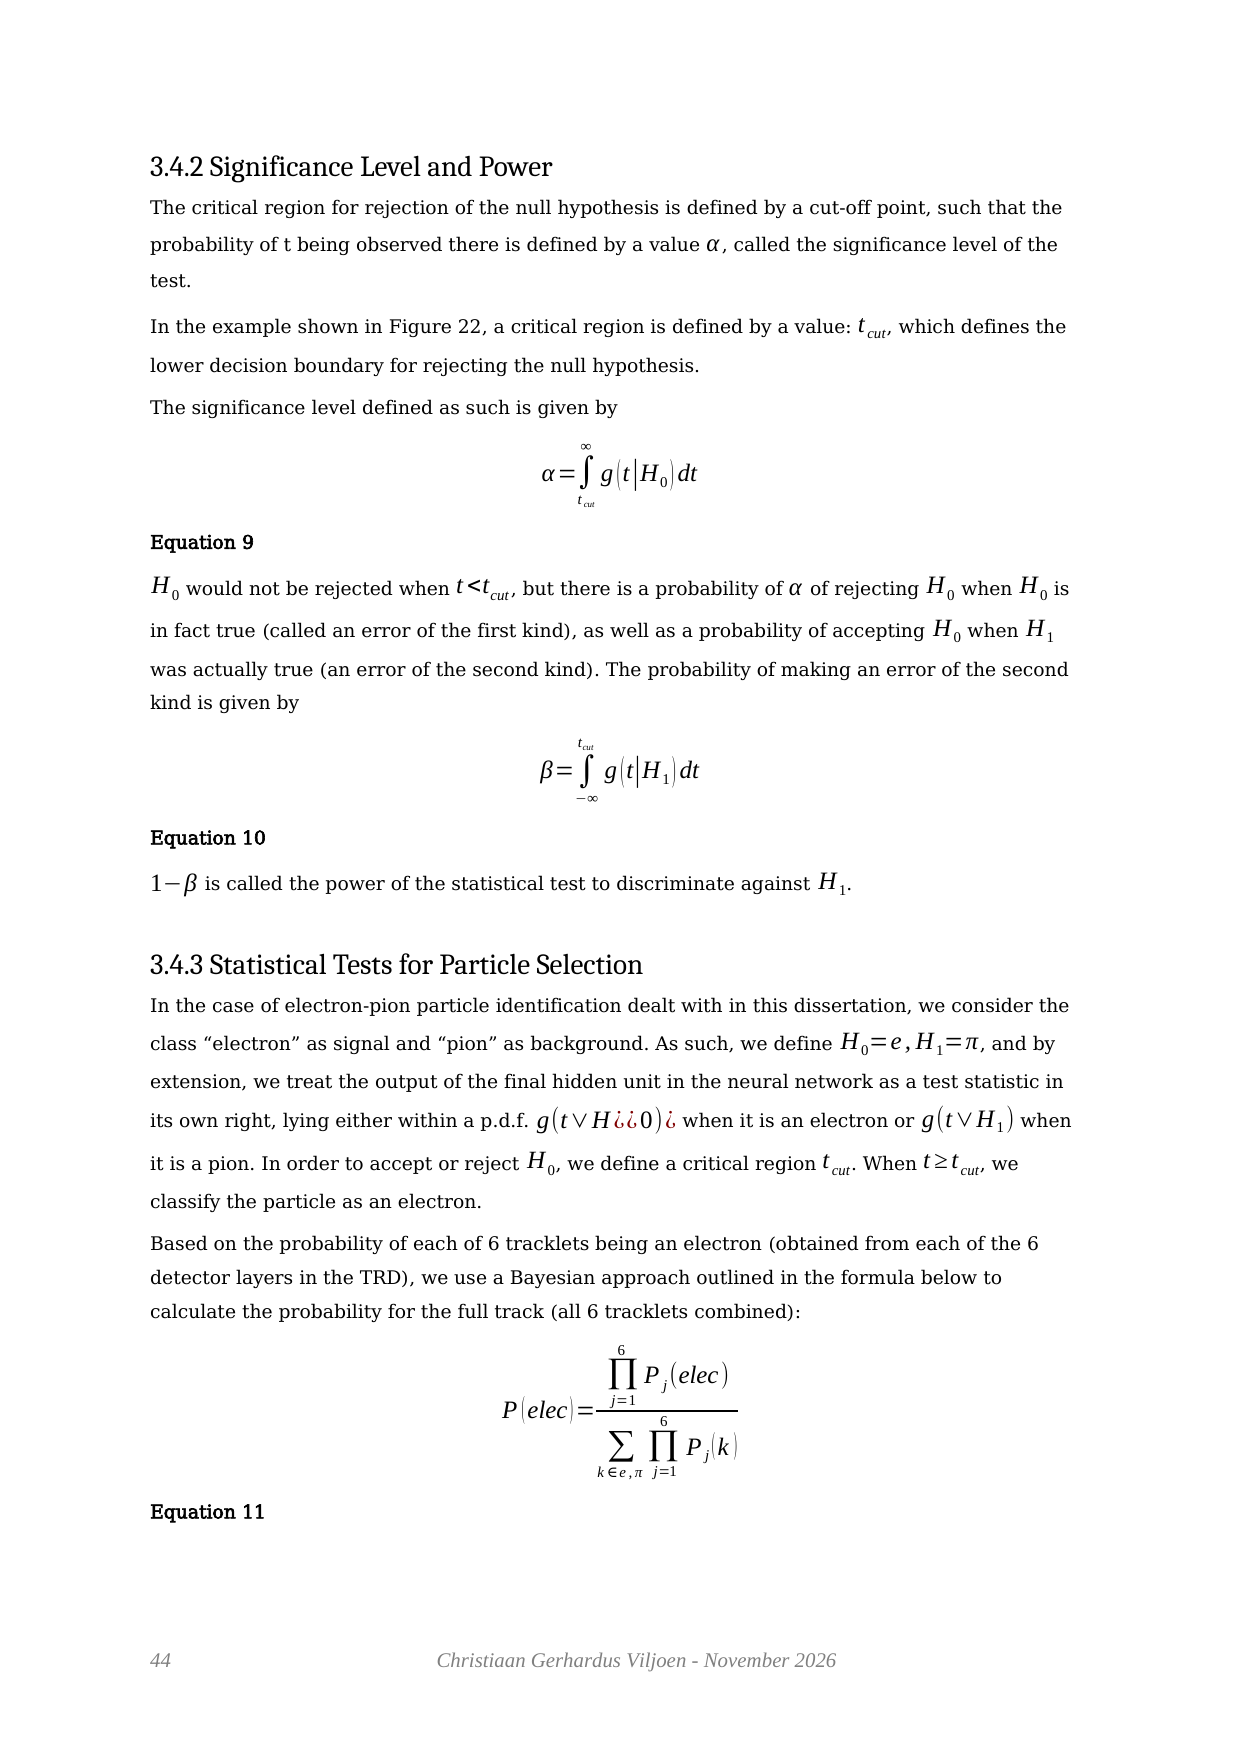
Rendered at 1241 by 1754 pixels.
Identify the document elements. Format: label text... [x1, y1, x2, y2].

text The critical region for rejection of the null hypothesis is defined by a cut-off point, such that the probability of t being observed there is defined by a value , called the significance level of the test. [150, 196, 1090, 291]
text The significance level defined as such is given by [150, 395, 1090, 418]
text is called the power of the statistical test to discriminate against . [150, 868, 1090, 899]
text Equation 11 [150, 1500, 1090, 1522]
text Equation 9 [150, 530, 1090, 552]
text Based on the probability of each of 6 tracklets being an electron (obtained from each of the 6 detector layers in the TRD), we use a Bayesian approach outlined in the formula below to calculate the probability for the full track (all 6 tracklets combined): [150, 1232, 1090, 1322]
text In the case of electron-pion particle identification dealt with in this dissertation, we consider the class “electron” as signal and “pion” as background. As such, we define , and by extension, we treat the output of the final hidden unit in the neural network as a test statistic in its own right, lying either within a p.d.f. when it is an electron or when it is a pion. In order to accept or reject , we define a critical region . When , we classify the particle as an electron. [150, 994, 1090, 1212]
text would not be rejected when , but there is a probability of of rejecting when is in fact true (called an error of the first kind), as well as a probability of accepting when was actually true (an error of the second kind). The probability of making an error of the second kind is given by [150, 572, 1090, 713]
text Equation 10 [150, 826, 1090, 848]
text In the example shown in Figure 20, a critical region is defined by a value: , which defines the lower decision boundary for rejecting the null hypothesis. [150, 311, 1090, 376]
subtitle Significance Level and Power [150, 150, 1090, 183]
subtitle Statistical Tests for Particle Selection [150, 948, 1090, 981]
